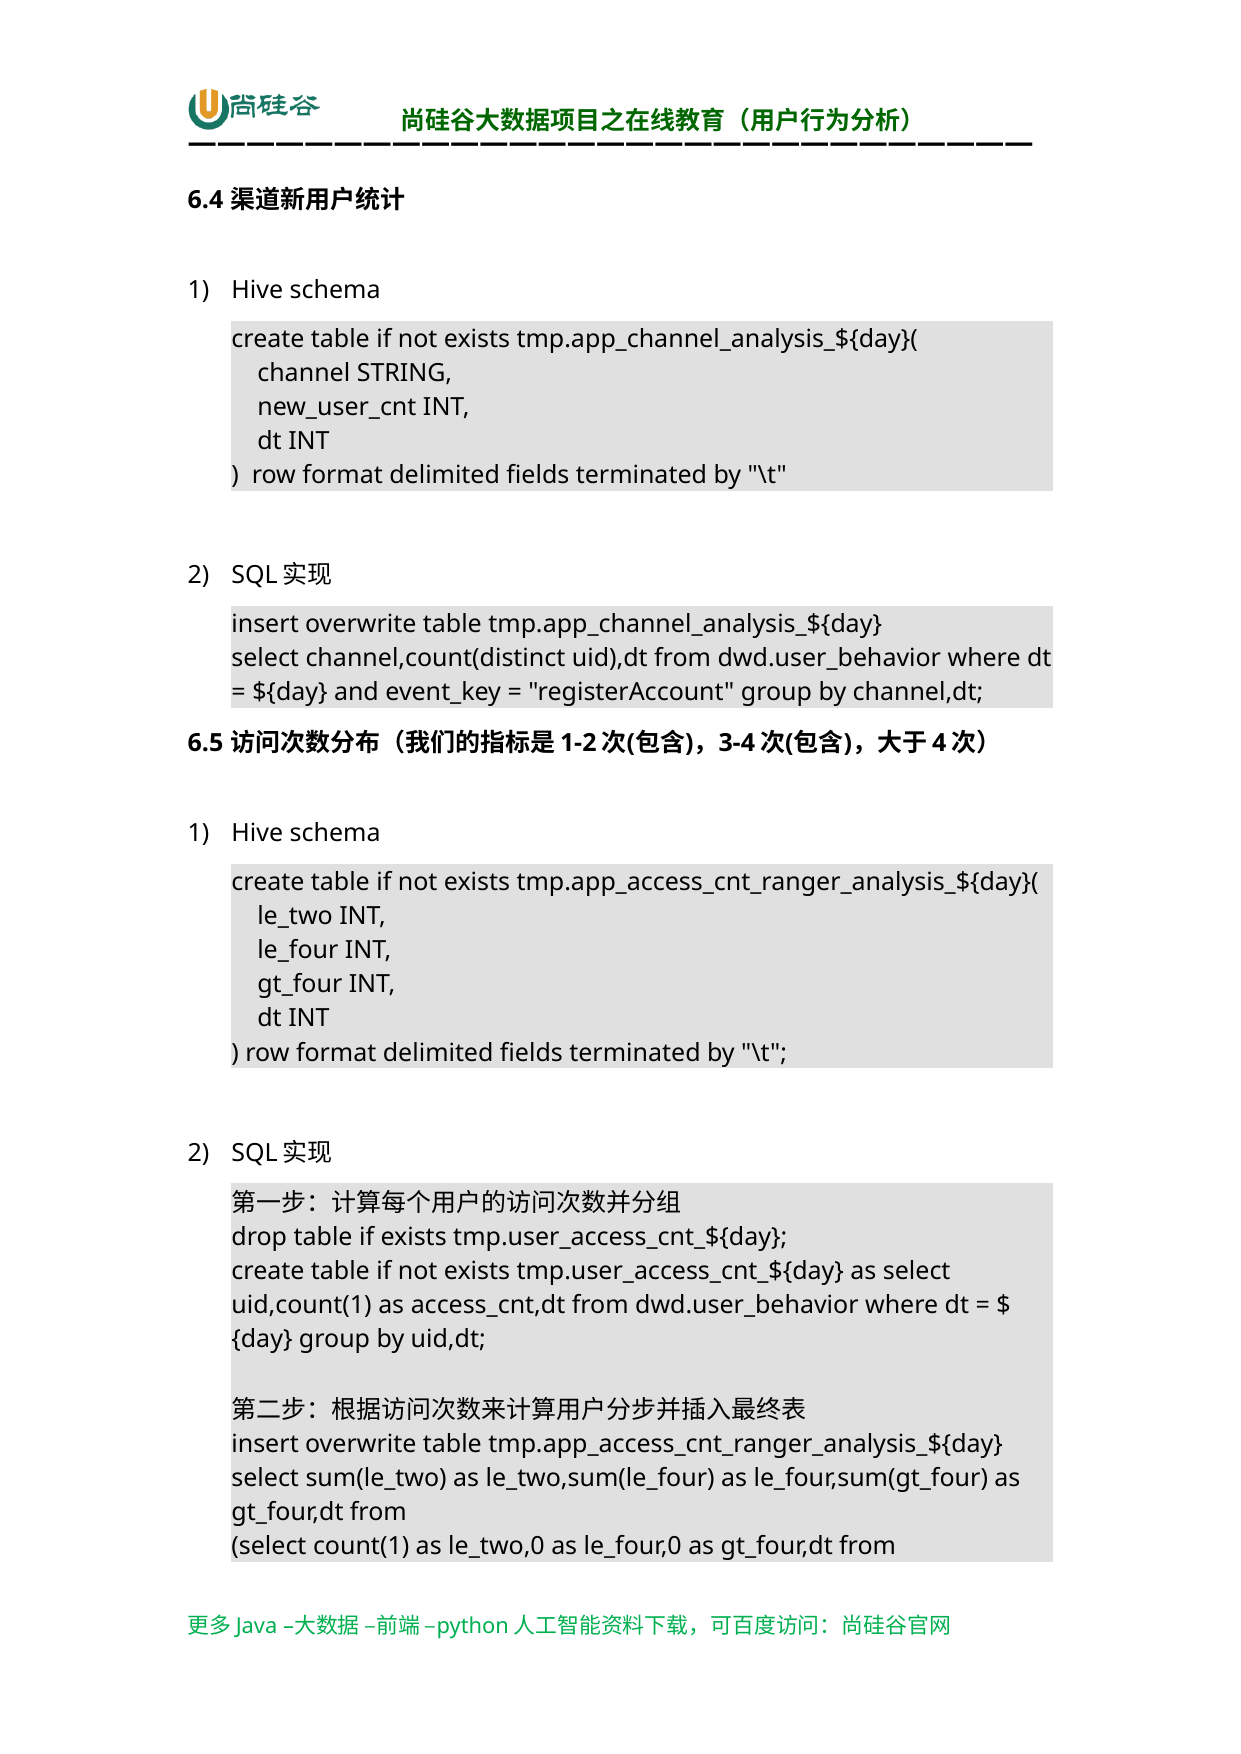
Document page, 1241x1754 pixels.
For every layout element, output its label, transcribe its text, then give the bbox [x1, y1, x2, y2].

text insert overwrite table tmp.app_access_cnt_ranger_analysis_${day} [231, 1426, 1053, 1459]
text channel STRING, [231, 355, 1053, 389]
text drop table if exists tmp.user_access_cnt_${day}; [231, 1219, 1053, 1253]
subtitle 6.5 访问次数分布（我们的指标是1-2次(包含)，3-4次(包含)，大于4次） [187, 708, 1053, 773]
list Hive schema [187, 256, 1053, 321]
text create table if not exists tmp.app_access_cnt_ranger_analysis_${day}( [231, 864, 1053, 898]
text le_four INT, [231, 932, 1053, 966]
text gt_four INT, [231, 966, 1053, 1000]
text select sum(le_two) as le_two,sum(le_four) as le_four,sum(gt_four) as gt_four,dt from [231, 1459, 1053, 1528]
list Hive schema [187, 799, 1053, 864]
text dt INT [231, 423, 1053, 457]
text insert overwrite table tmp.app_channel_analysis_${day} [231, 606, 1053, 640]
text 第一步：计算每个用户的访问次数并分组 [231, 1183, 1053, 1219]
text le_two INT, [231, 898, 1053, 932]
text select channel,count(distinct uid),dt from dwd.user_behavior where dt = ${day} and event_key = "registerAccount" group by channel,dt; [231, 640, 1053, 708]
subtitle 6.4 渠道新用户统计 [187, 165, 1053, 230]
text dt INT [231, 1000, 1053, 1034]
picture [187, 88, 320, 130]
text 第二步：根据访问次数来计算用户分步并插入最终表 [231, 1389, 1053, 1426]
text create table if not exists tmp.user_access_cnt_${day} as select uid,count(1) as access_cnt,dt from dwd.user_behavior where dt = ${day} group by uid,dt; [231, 1253, 1053, 1355]
list SQL实现 [187, 1118, 1053, 1183]
text ) row format delimited fields terminated by "\t"; [231, 1034, 1053, 1068]
list SQL实现 [187, 541, 1053, 606]
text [231, 1528, 1053, 1562]
text create table if not exists tmp.app_channel_analysis_${day}( [231, 321, 1053, 355]
text new_user_cnt INT, [231, 389, 1053, 423]
text ) row format delimited fields terminated by "\t" [231, 457, 1053, 491]
